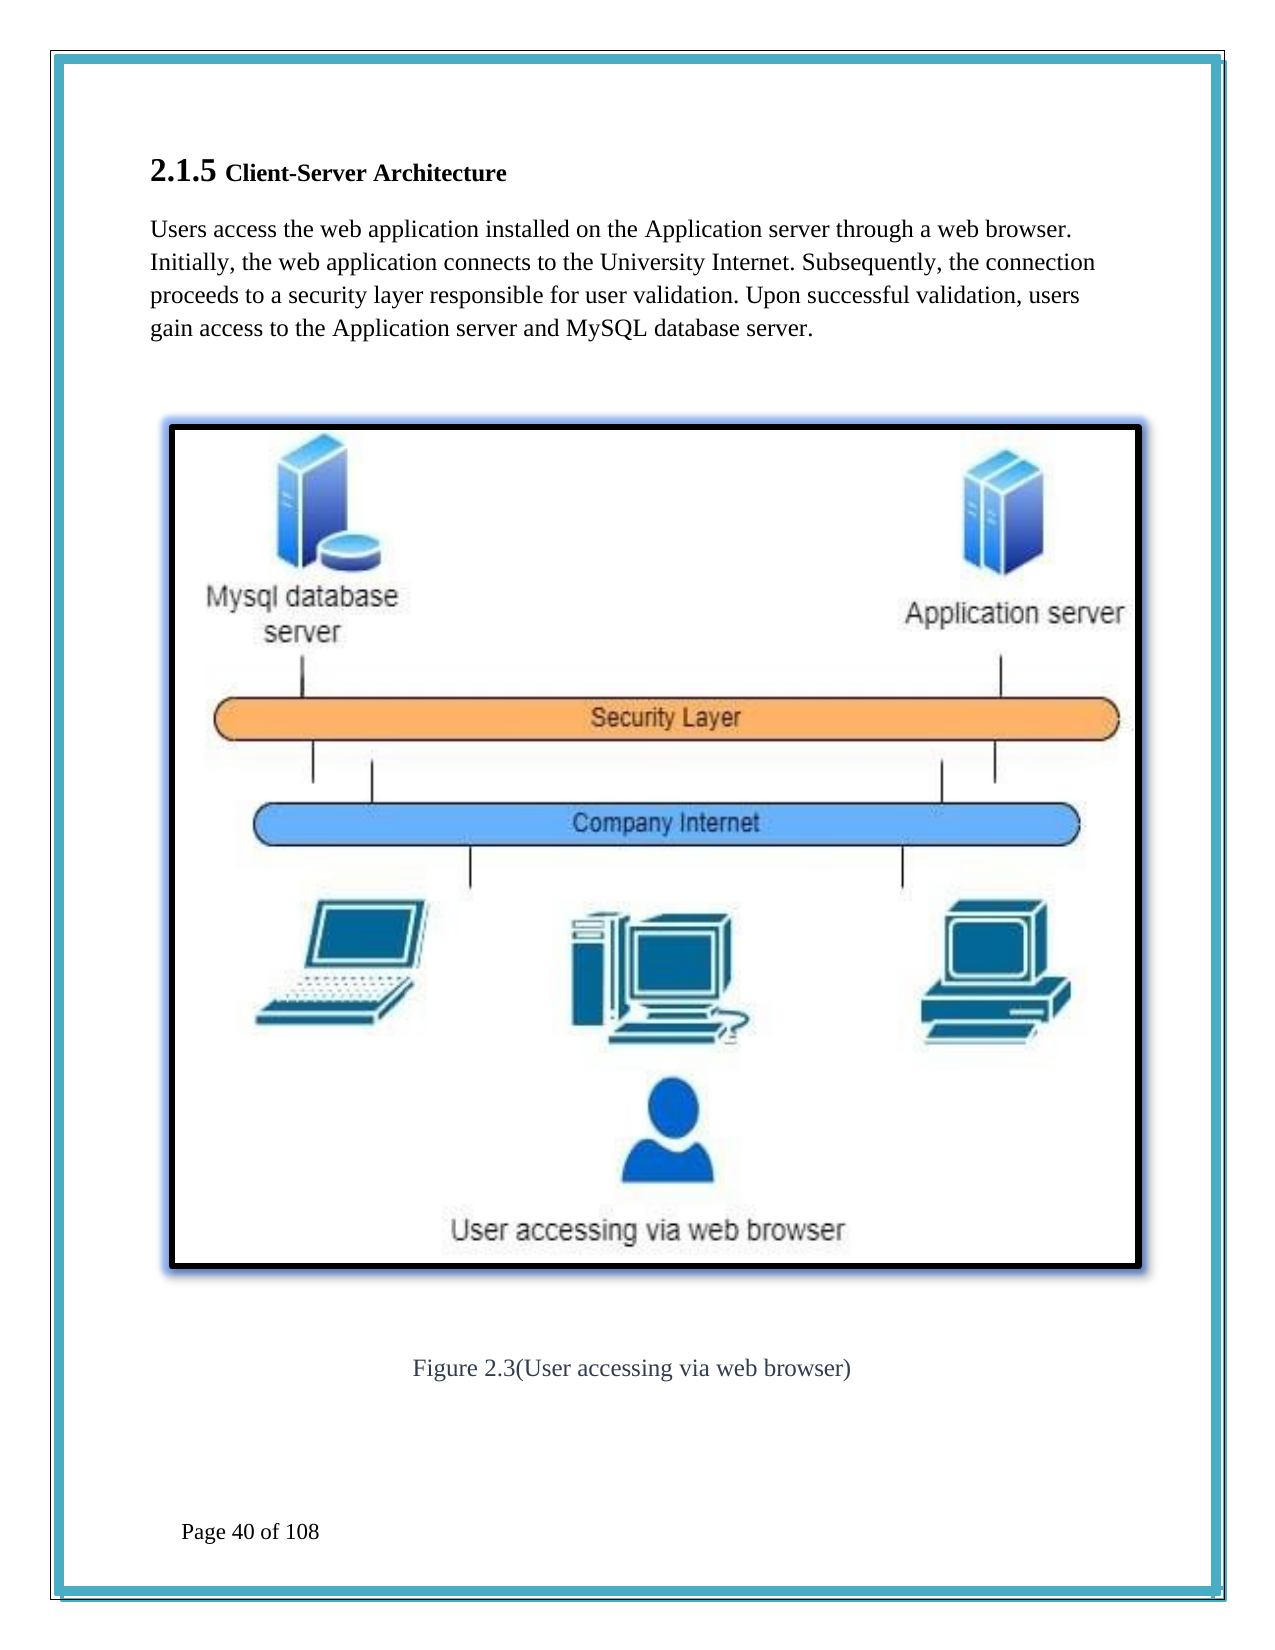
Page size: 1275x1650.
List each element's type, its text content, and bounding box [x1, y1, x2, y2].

subtitle Client-Server Architecture [150, 150, 1200, 188]
picture [151, 406, 1162, 1290]
text Figure 2.3(User accessing via web browser) [337, 1353, 1162, 1382]
text Users access the web application installed on the Application server through a web browser. Initially, the web application connects to the University Internet. Subsequently, the connection proceeds to a security layer responsible for user validation. Upon successful validation, users gain access to the Application server and MySQL database server. [150, 214, 1126, 341]
